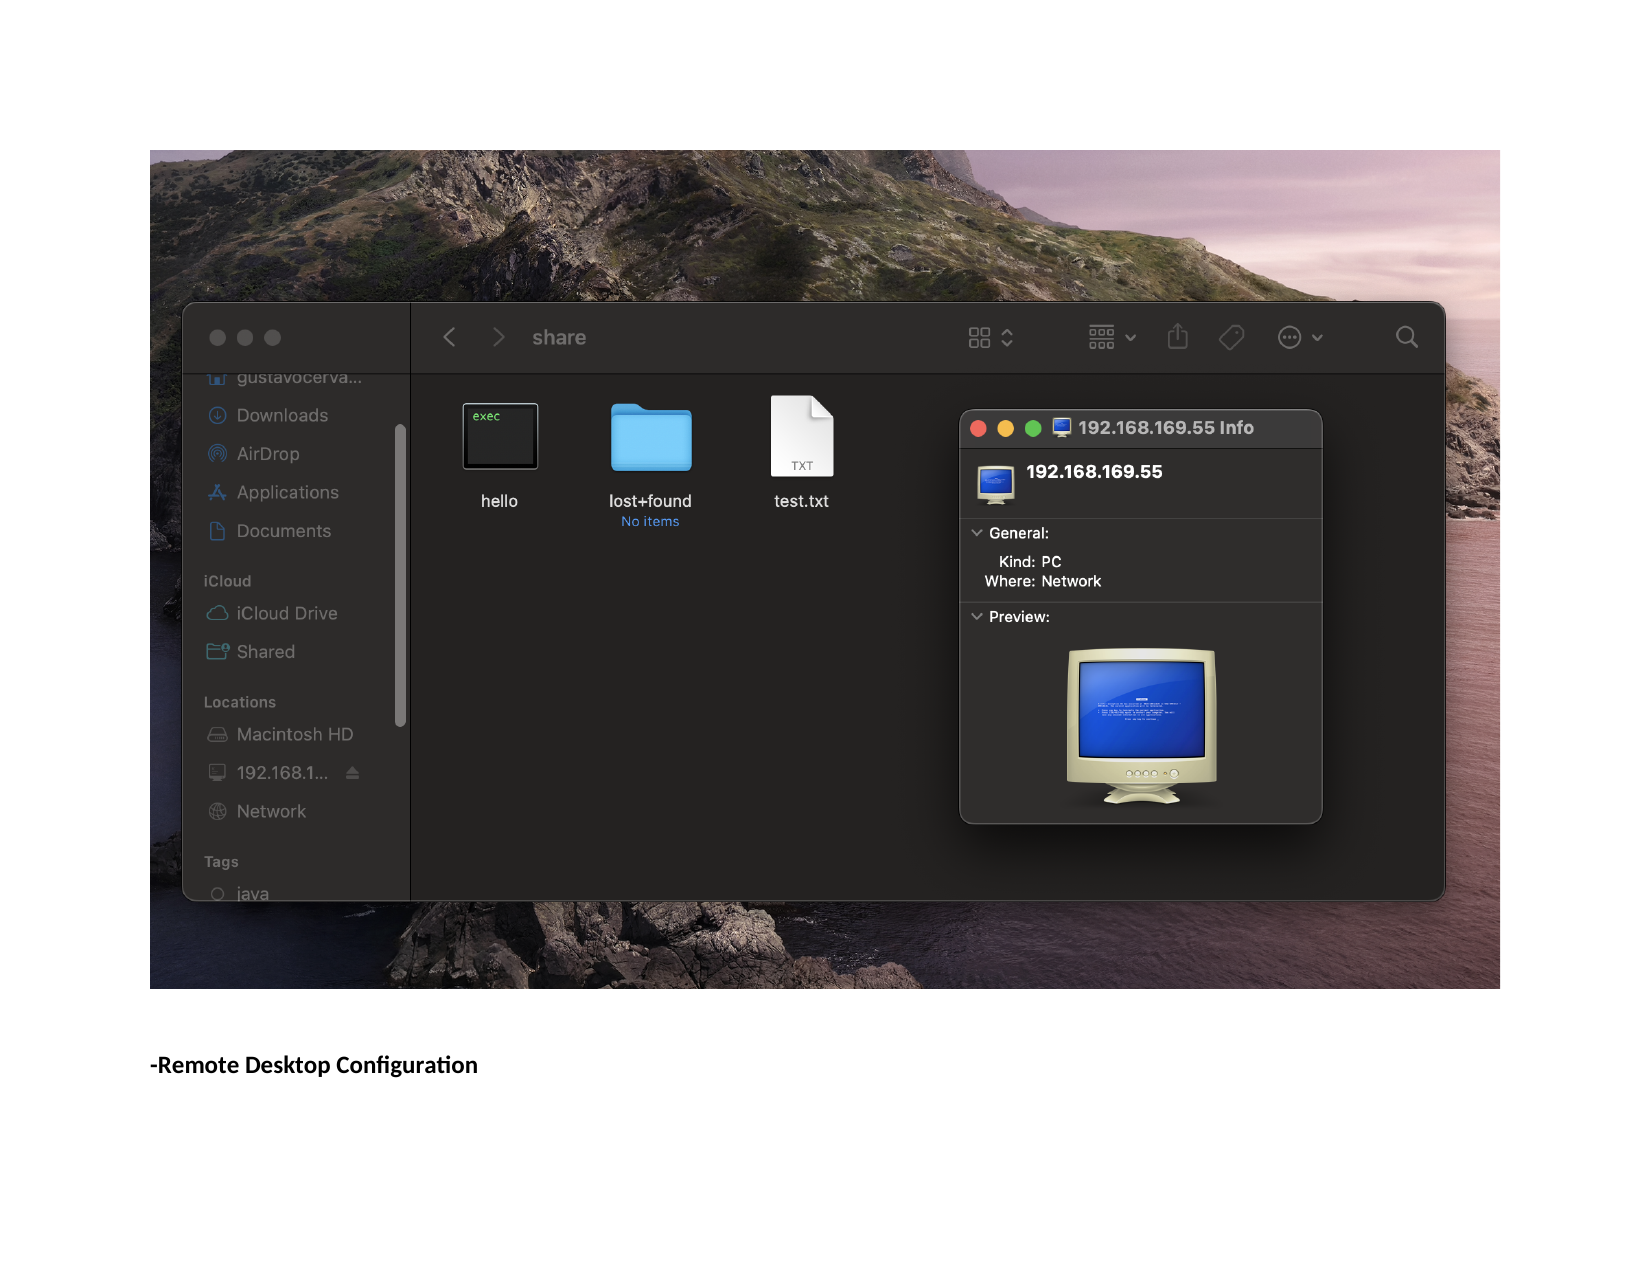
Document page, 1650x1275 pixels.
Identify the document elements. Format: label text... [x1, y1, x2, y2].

text -Remote Desktop Configuration [150, 1049, 1500, 1080]
picture [150, 150, 1500, 989]
